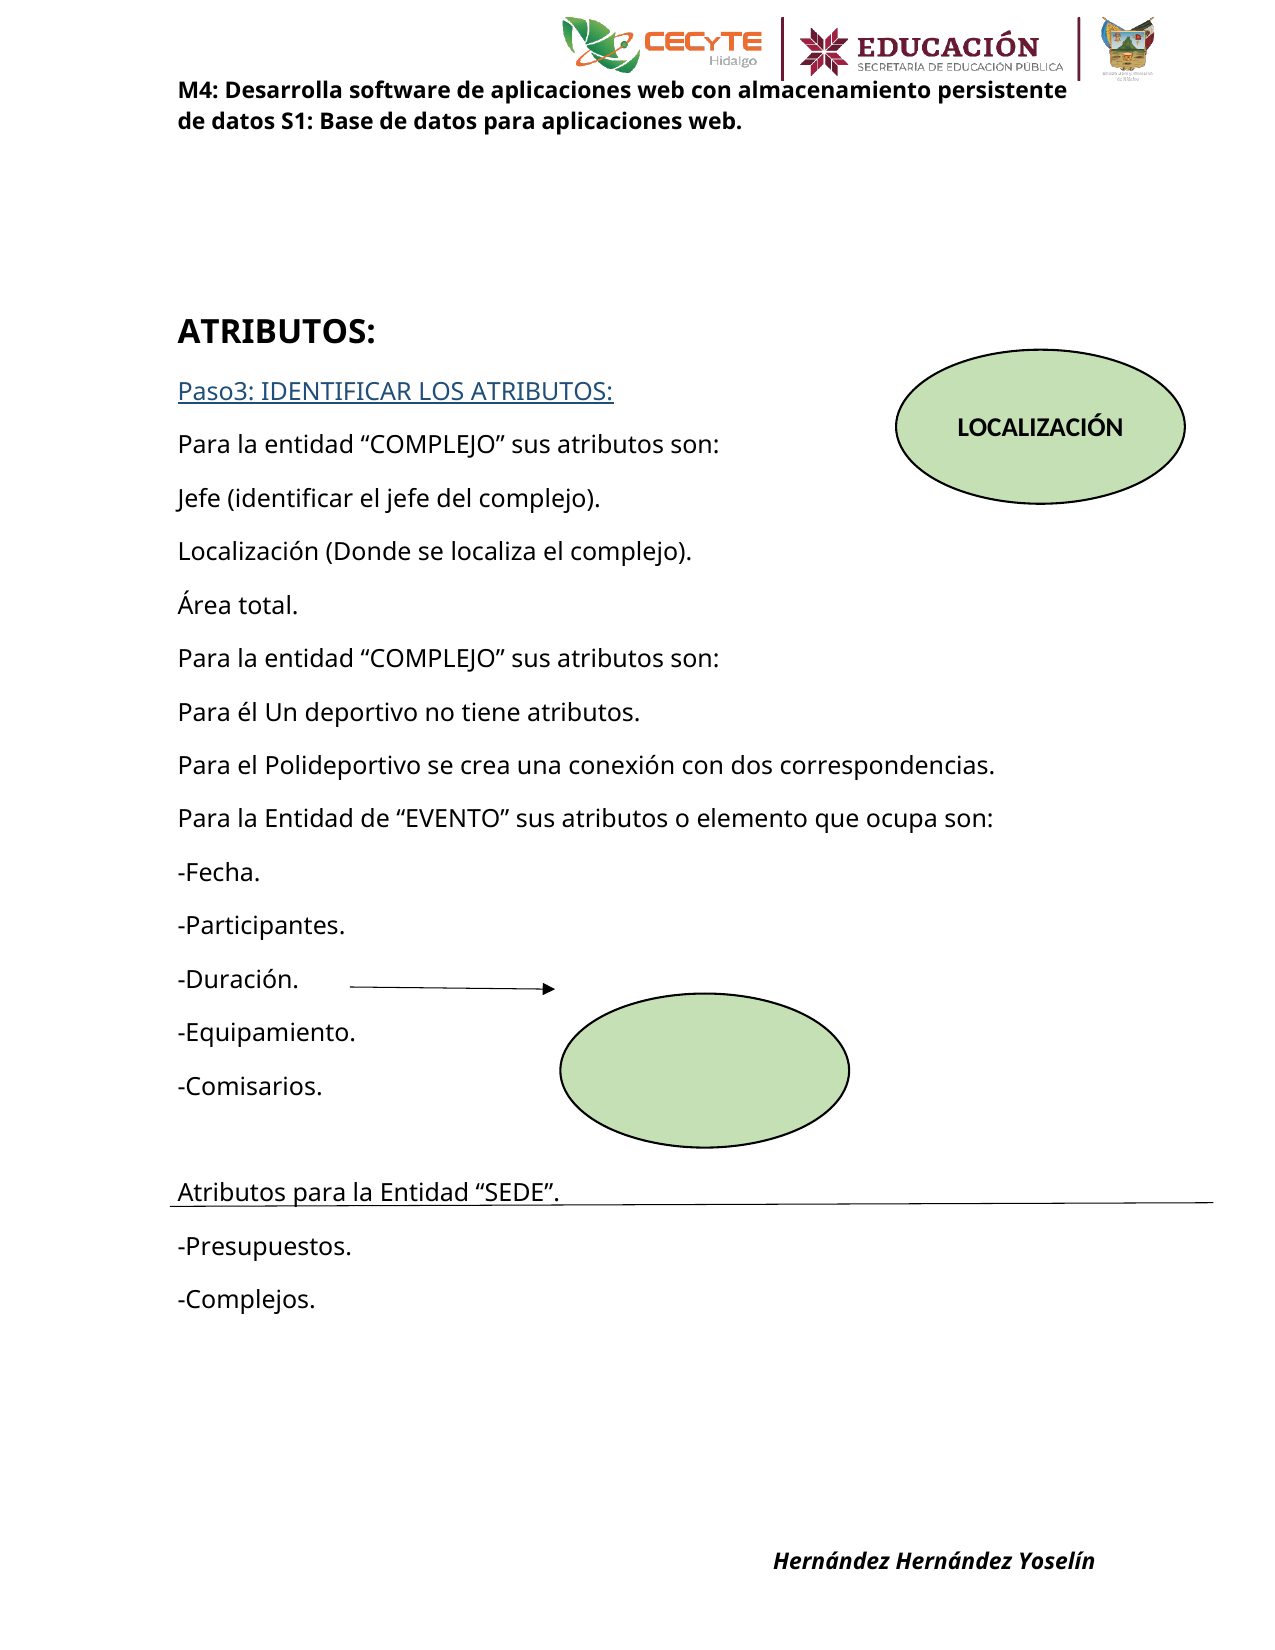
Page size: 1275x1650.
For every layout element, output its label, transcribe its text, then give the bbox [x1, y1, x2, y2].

text -Complejos. [177, 1282, 1098, 1316]
text -Duración. [177, 961, 1098, 995]
text Para él Un deportivo no tiene atributos. [177, 694, 1098, 728]
text -Presupuestos. [177, 1228, 1098, 1263]
text Para la entidad “COMPLEJO” sus atributos son: [177, 427, 908, 461]
text -Comisarios. [839, 1068, 1098, 1102]
text Localización (Donde se localiza el complejo). [177, 534, 1098, 568]
text Área total. [177, 587, 1098, 621]
text -Equipamiento. [177, 1015, 600, 1049]
text Para la Entidad de “EVENTO” sus atributos o elemento que ocupa son: [177, 801, 1098, 835]
text Paso3: IDENTIFICAR LOS ATRIBUTOS: [177, 373, 932, 408]
text -Fecha. [177, 854, 1098, 888]
text Para la entidad “COMPLEJO” sus atributos son: [177, 641, 1098, 675]
text Atributos para la Entidad “SEDE”. [177, 1175, 1098, 1205]
text Para el Polideportivo se crea una conexión con dos correspondencias. [177, 748, 1098, 782]
text -Participantes. [177, 908, 1098, 942]
text Jefe (identificar el jefe del complejo). [177, 480, 1098, 514]
picture [545, 0, 1177, 93]
text -Equipamiento. [809, 1015, 1098, 1049]
text ATRIBUTOS: [177, 308, 1098, 353]
text -Comisarios. [177, 1068, 570, 1102]
